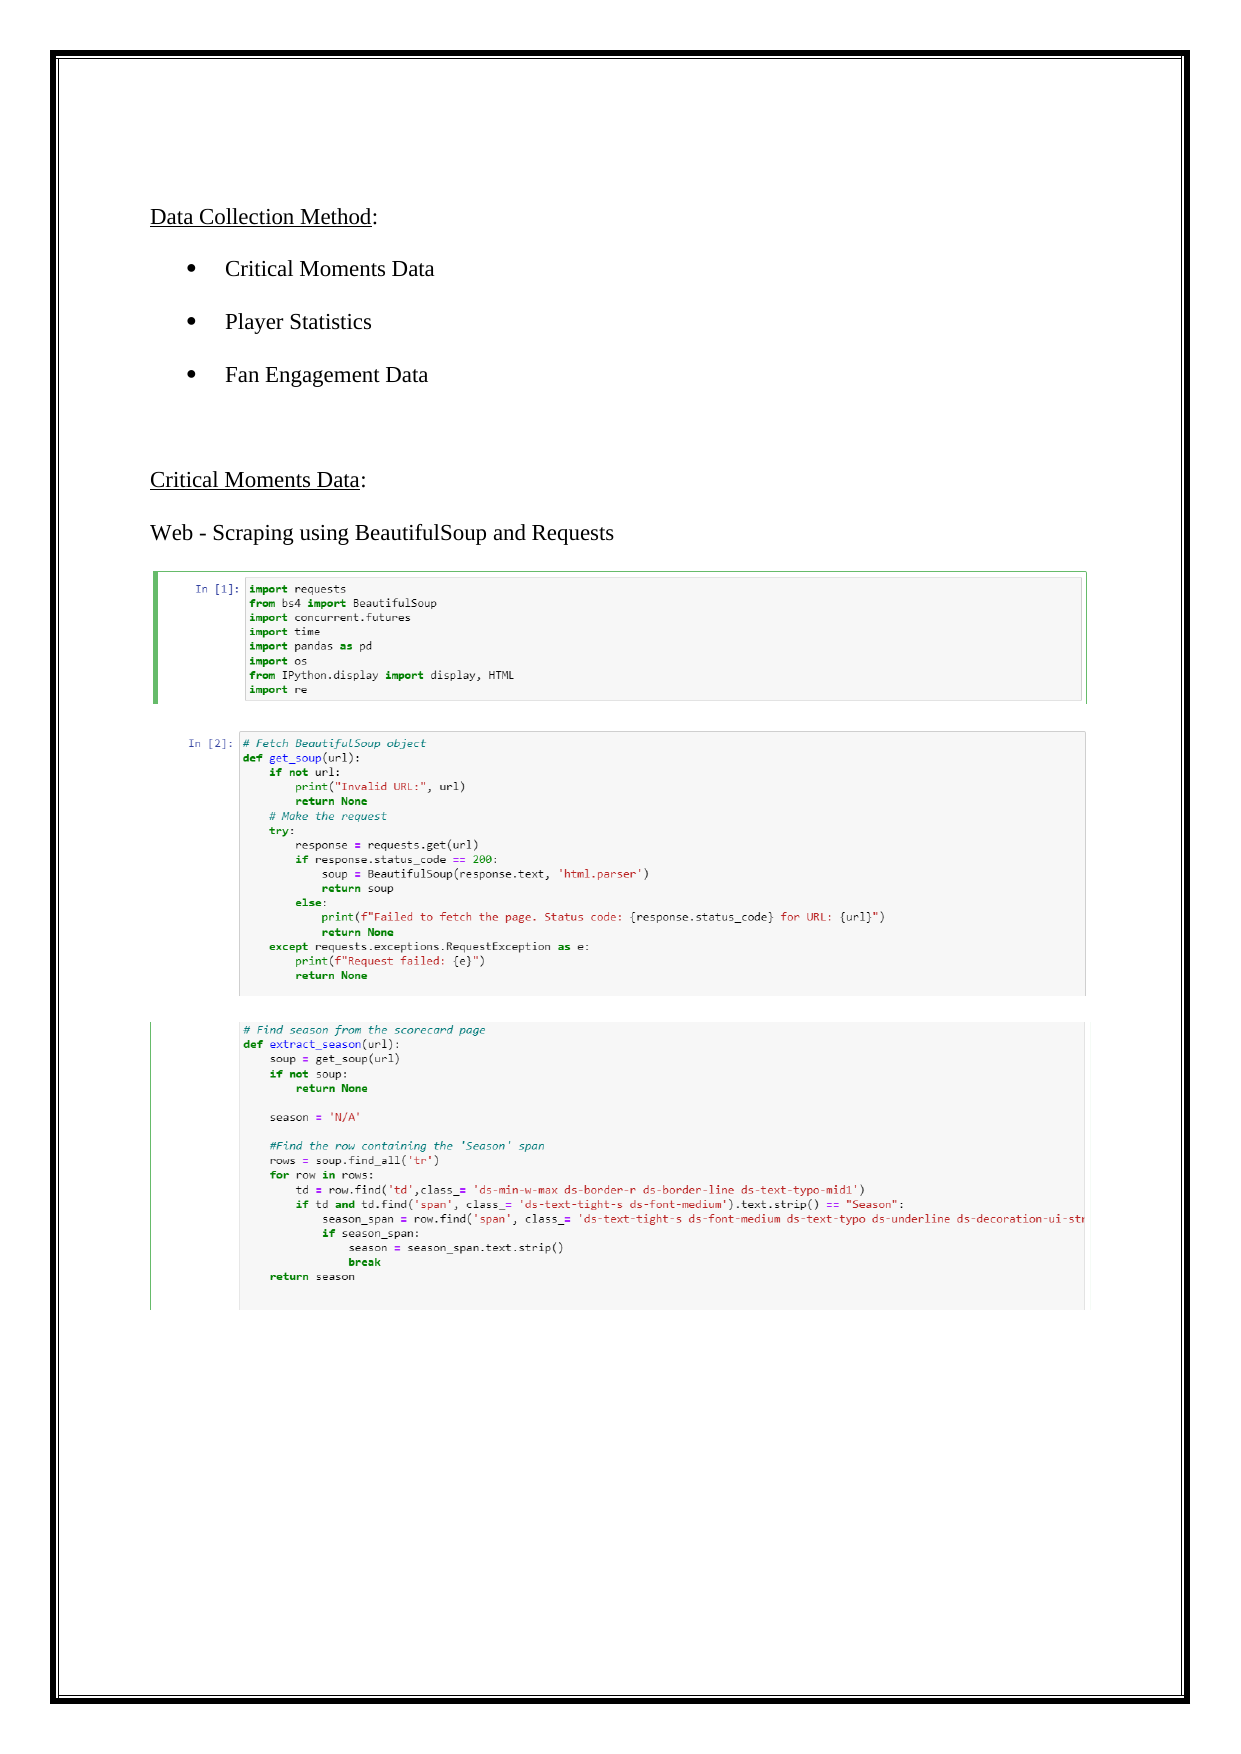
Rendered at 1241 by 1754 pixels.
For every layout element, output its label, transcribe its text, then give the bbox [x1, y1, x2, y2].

list Fan Engagement Data [187, 361, 1090, 387]
text Critical Moments Data: [150, 466, 1090, 493]
list Player Statistics [187, 308, 1090, 334]
text Web - Scraping using BeautifulSoup and Requests [150, 519, 1090, 545]
picture [150, 730, 1091, 996]
picture [150, 571, 1091, 704]
text Data Collection Method: [150, 203, 1090, 229]
list Critical Moments Data [187, 255, 1090, 282]
picture [150, 1022, 1091, 1310]
